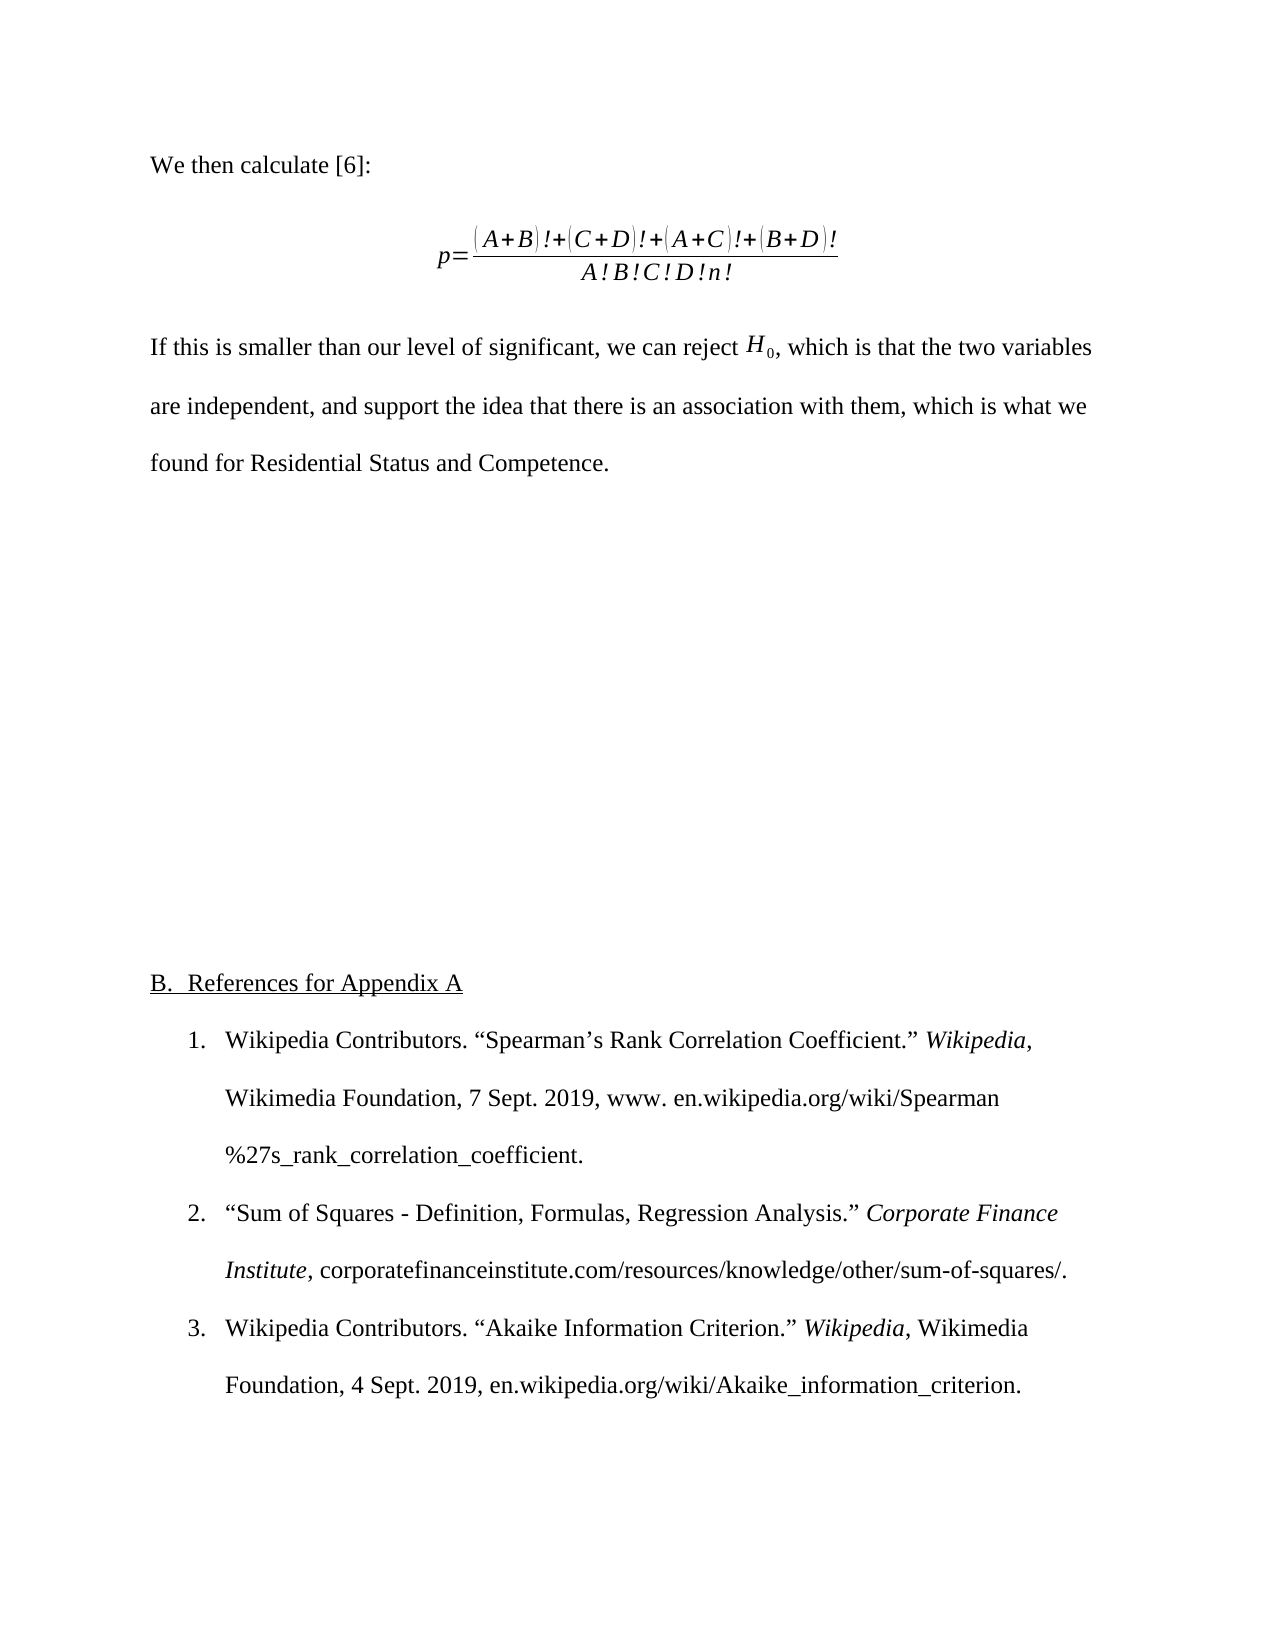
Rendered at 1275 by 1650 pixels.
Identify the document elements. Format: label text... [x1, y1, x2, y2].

text We then calculate [6]: [150, 150, 1125, 179]
list “Sum of Squares - Definition, Formulas, Regression Analysis.” Corporate Finance Institute, corporatefinanceinstitute.com/resources/knowledge/other/sum-of-squares/. [187, 1198, 1125, 1284]
list Wikipedia Contributors. “Akaike Information Criterion.” Wikipedia, Wikimedia Foundation, 4 Sept. 2019, en.wikipedia.org/wiki/Akaike_information_criterion. [187, 1313, 1125, 1399]
list Wikipedia Contributors. “Spearman’s Rank Correlation Coefficient.” Wikipedia, Wikimedia Foundation, 7 Sept. 2019, www. en.wikipedia.org/wiki/Spearman%27s_rank_correlation_coefficient. [187, 1025, 1125, 1169]
text If this is smaller than our level of significant, we can reject , which is that the two variables are independent, and support the idea that there is an association with them, which is what we found for Residential Status and Competence. [150, 331, 1125, 477]
list References for Appendix A [150, 968, 1125, 996]
